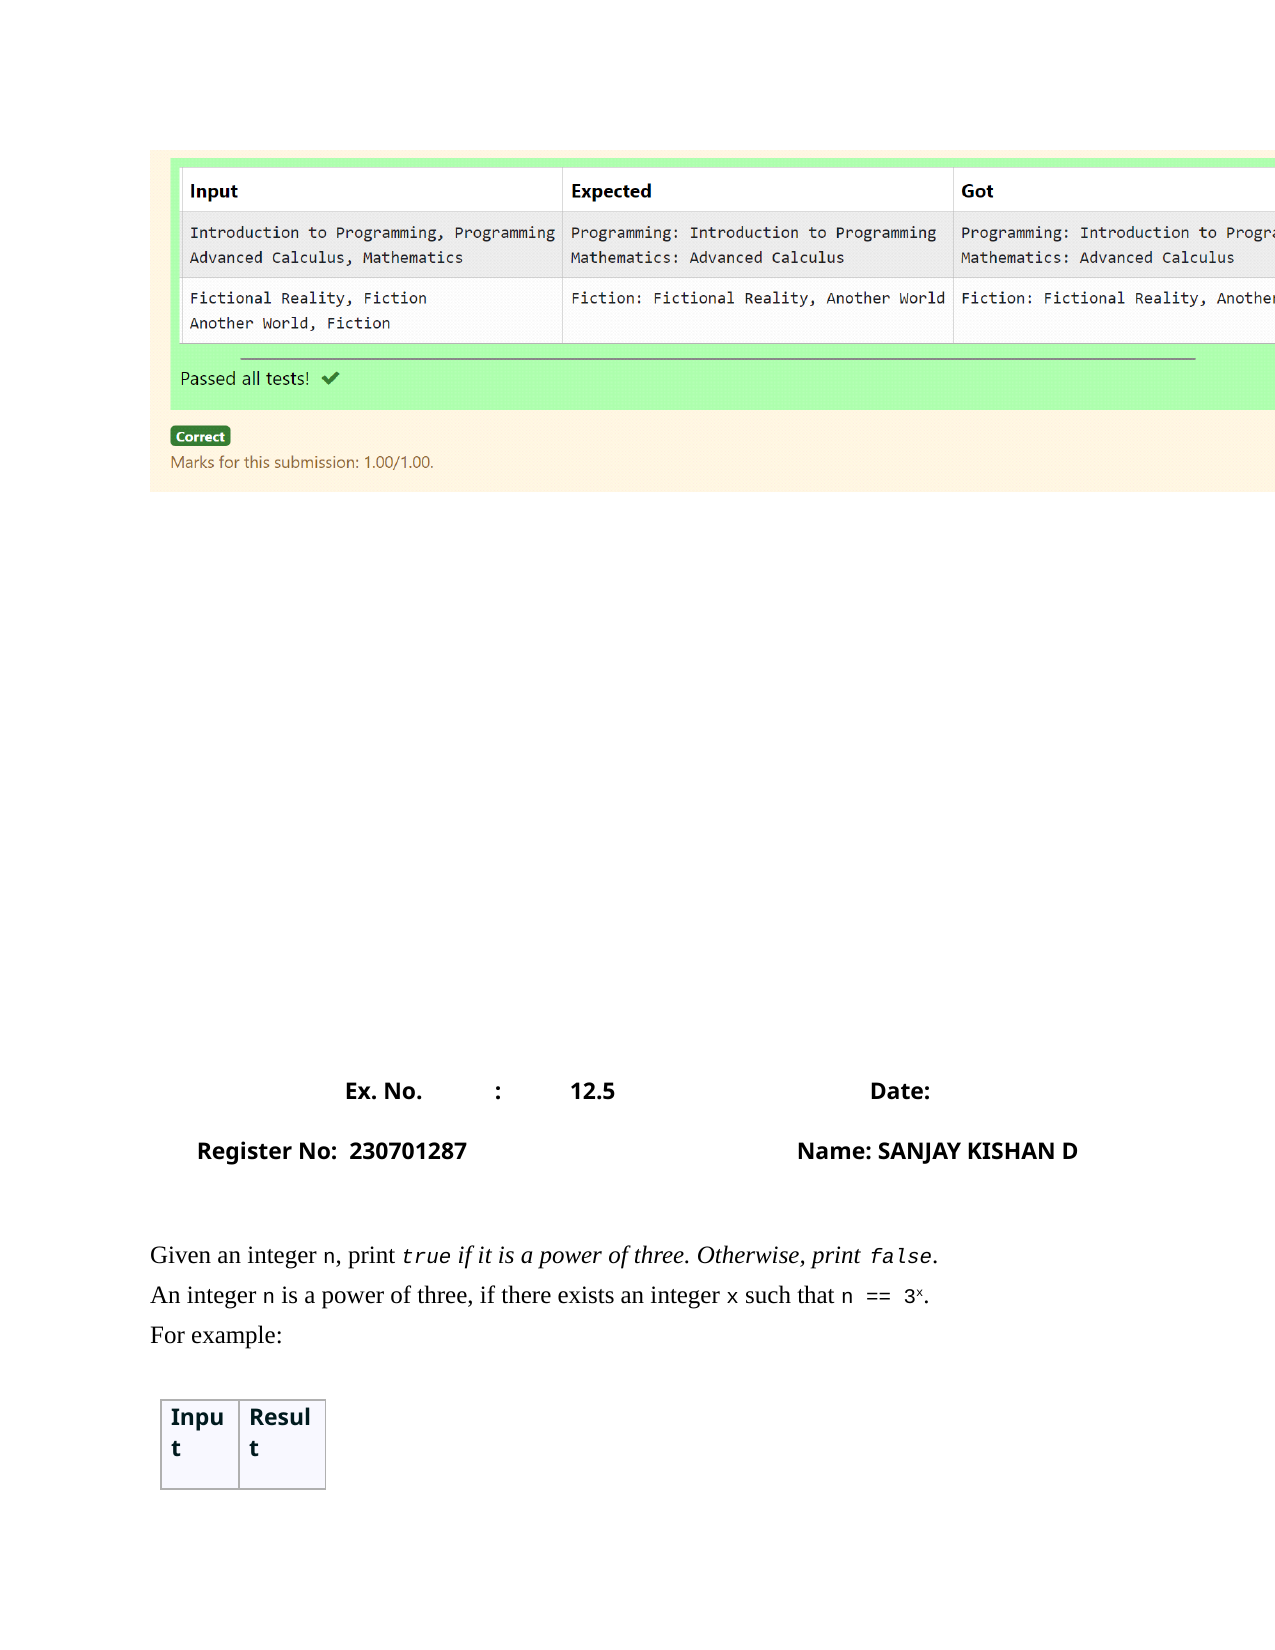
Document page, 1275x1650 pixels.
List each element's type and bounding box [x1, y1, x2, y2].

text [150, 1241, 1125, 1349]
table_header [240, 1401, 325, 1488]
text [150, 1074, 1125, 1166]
picture [150, 150, 1275, 492]
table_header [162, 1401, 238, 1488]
